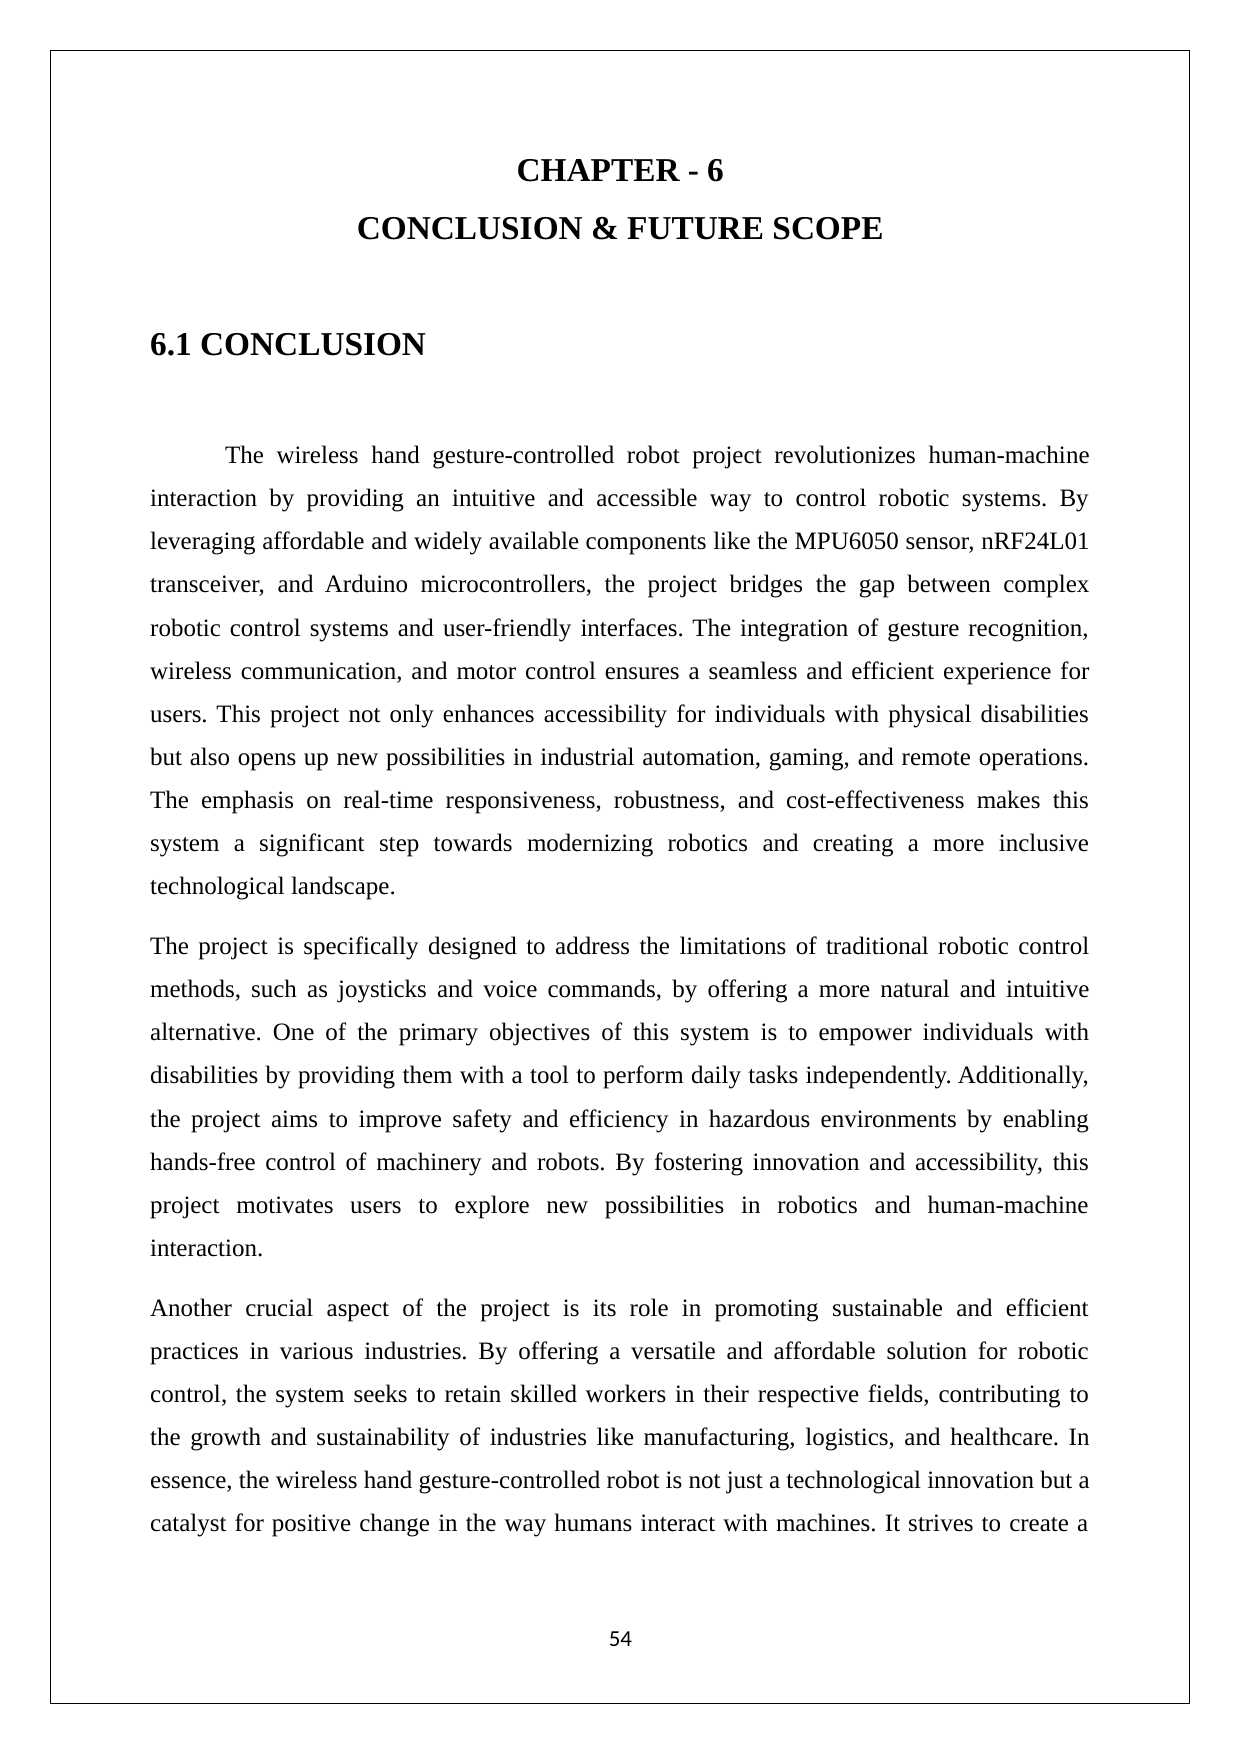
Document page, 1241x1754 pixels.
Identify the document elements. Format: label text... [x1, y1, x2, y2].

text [150, 1293, 1090, 1537]
text The wireless hand gesture-controlled robot project revolutionizes human-machine interaction by providing an intuitive and accessible way to control robotic systems. By leveraging affordable and widely available components like the MPU6050 sensor, nRF24L01 transceiver, and Arduino microcontrollers, the project bridges the gap between complex robotic control systems and user-friendly interfaces. The integration of gesture recognition, wireless communication, and motor control ensures a seamless and efficient experience for users. This project not only enhances accessibility for individuals with physical disabilities but also opens up new possibilities in industrial automation, gaming, and remote operations. The emphasis on real-time responsiveness, robustness, and cost-effectiveness makes this system a significant step towards modernizing robotics and creating a more inclusive technological landscape. [150, 440, 1090, 900]
text 6.1 CONCLUSION [150, 324, 1090, 362]
text The project is specifically designed to address the limitations of traditional robotic control methods, such as joysticks and voice commands, by offering a more natural and intuitive alternative. One of the primary objectives of this system is to empower individuals with disabilities by providing them with a tool to perform daily tasks independently. Additionally, the project aims to improve safety and efficiency in hazardous environments by enabling hands-free control of machinery and robots. By fostering innovation and accessibility, this project motivates users to explore new possibilities in robotics and human-machine interaction. [150, 931, 1090, 1262]
text CHAPTER - 6 [150, 150, 1090, 188]
text CONCLUSION & FUTURE SCOPE [150, 208, 1090, 246]
